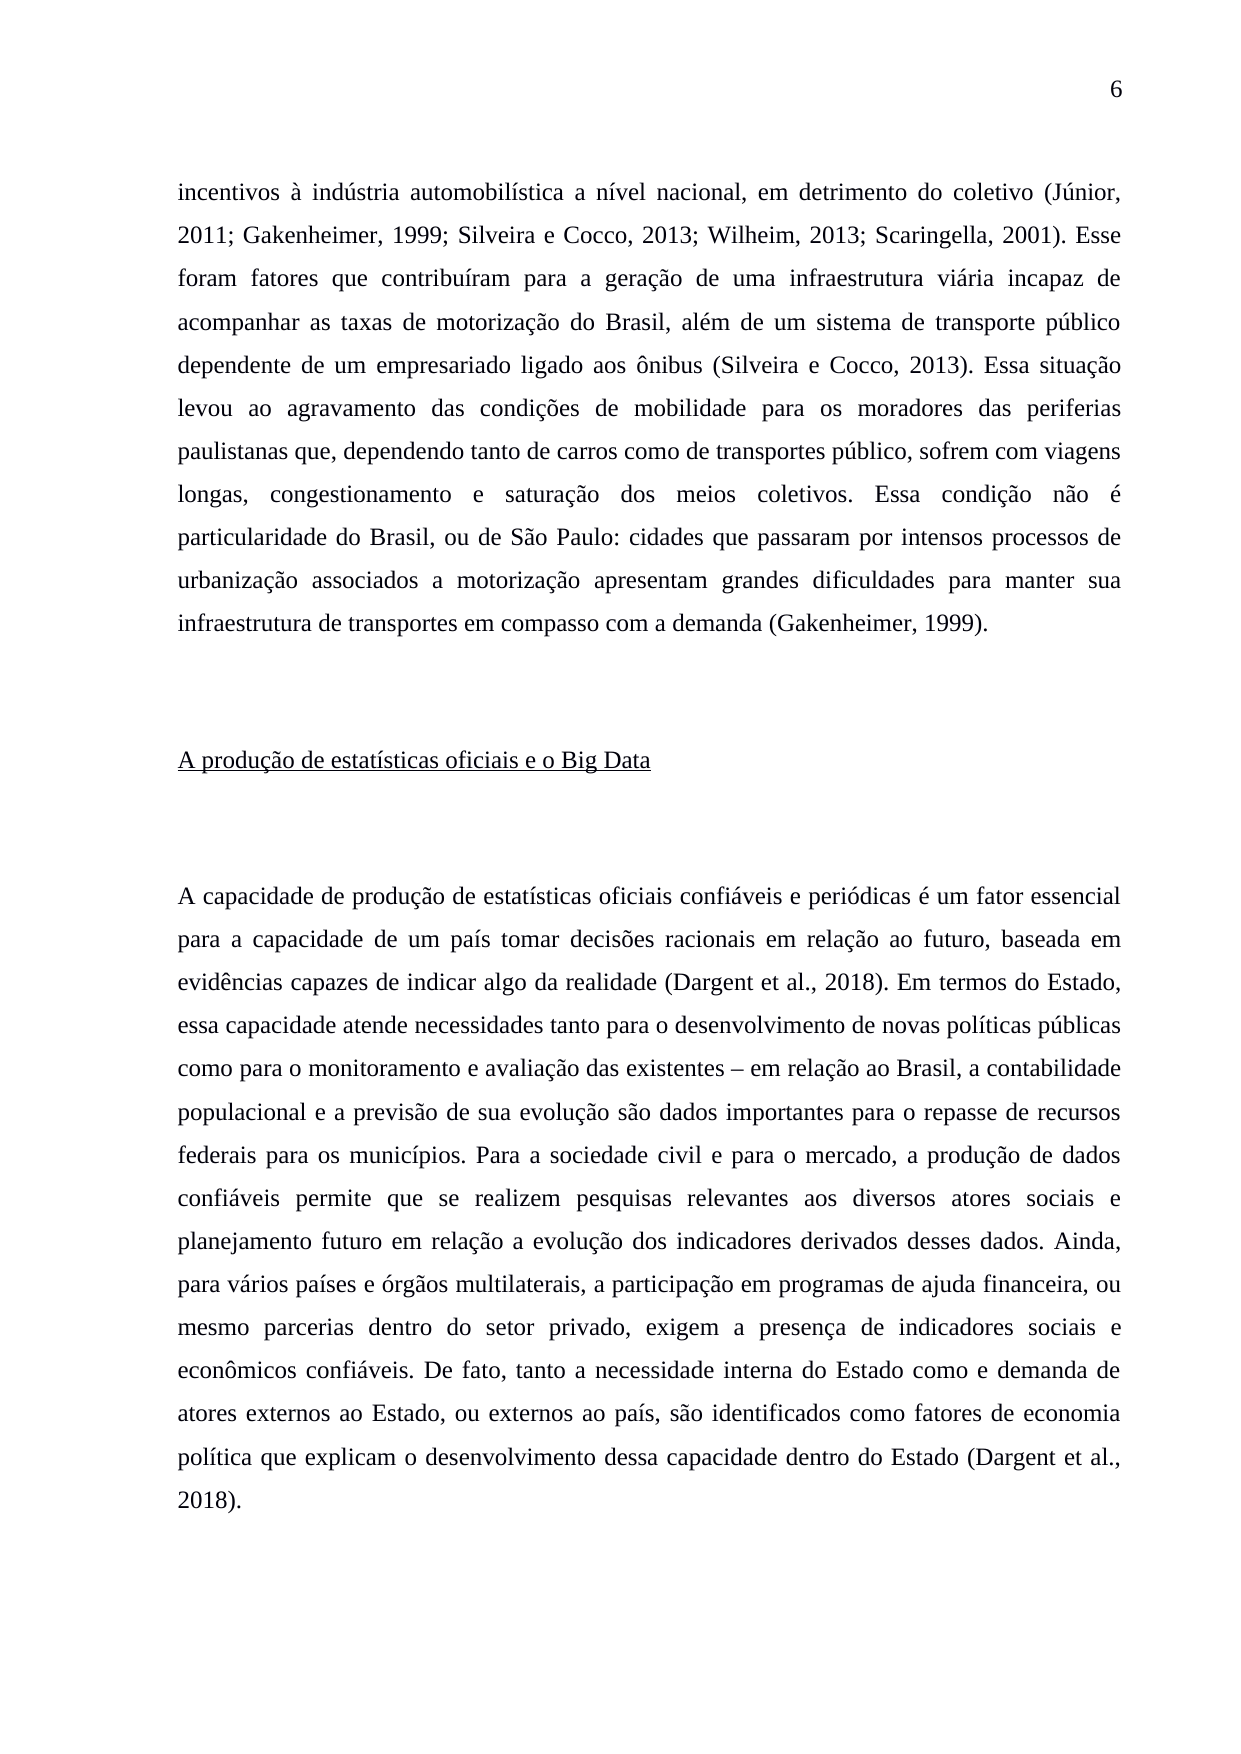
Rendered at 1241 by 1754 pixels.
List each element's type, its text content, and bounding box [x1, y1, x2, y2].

text A produção de estatísticas oficiais e o Big Data [177, 745, 1122, 773]
text A capacidade de produção de estatísticas oficiais confiáveis e periódicas é um fator essencial para a capacidade de um país tomar decisões racionais em relação ao futuro, baseada em evidências capazes de indicar algo da realidade (Dargent et al., 2018). Em termos do Estado, essa capacidade atende necessidades tanto para o desenvolvimento de novas políticas públicas como para o monitoramento e avaliação das existentes – em relação ao Brasil, a contabilidade populacional e a previsão de sua evolução são dados importantes para o repasse de recursos federais para os municípios. Para a sociedade civil e para o mercado, a produção de dados confiáveis permite que se realizem pesquisas relevantes aos diversos atores sociais e planejamento futuro em relação a evolução dos indicadores derivados desses dados. Ainda, para vários países e órgãos multilaterais, a participação em programas de ajuda financeira, ou mesmo parcerias dentro do setor privado, exigem a presença de indicadores sociais e econômicos confiáveis. De fato, tanto a necessidade interna do Estado como e demanda de atores externos ao Estado, ou externos ao país, são identificados como fatores de economia política que explicam o desenvolvimento dessa capacidade dentro do Estado (Dargent et al., 2018). [177, 881, 1122, 1513]
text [177, 177, 1122, 637]
